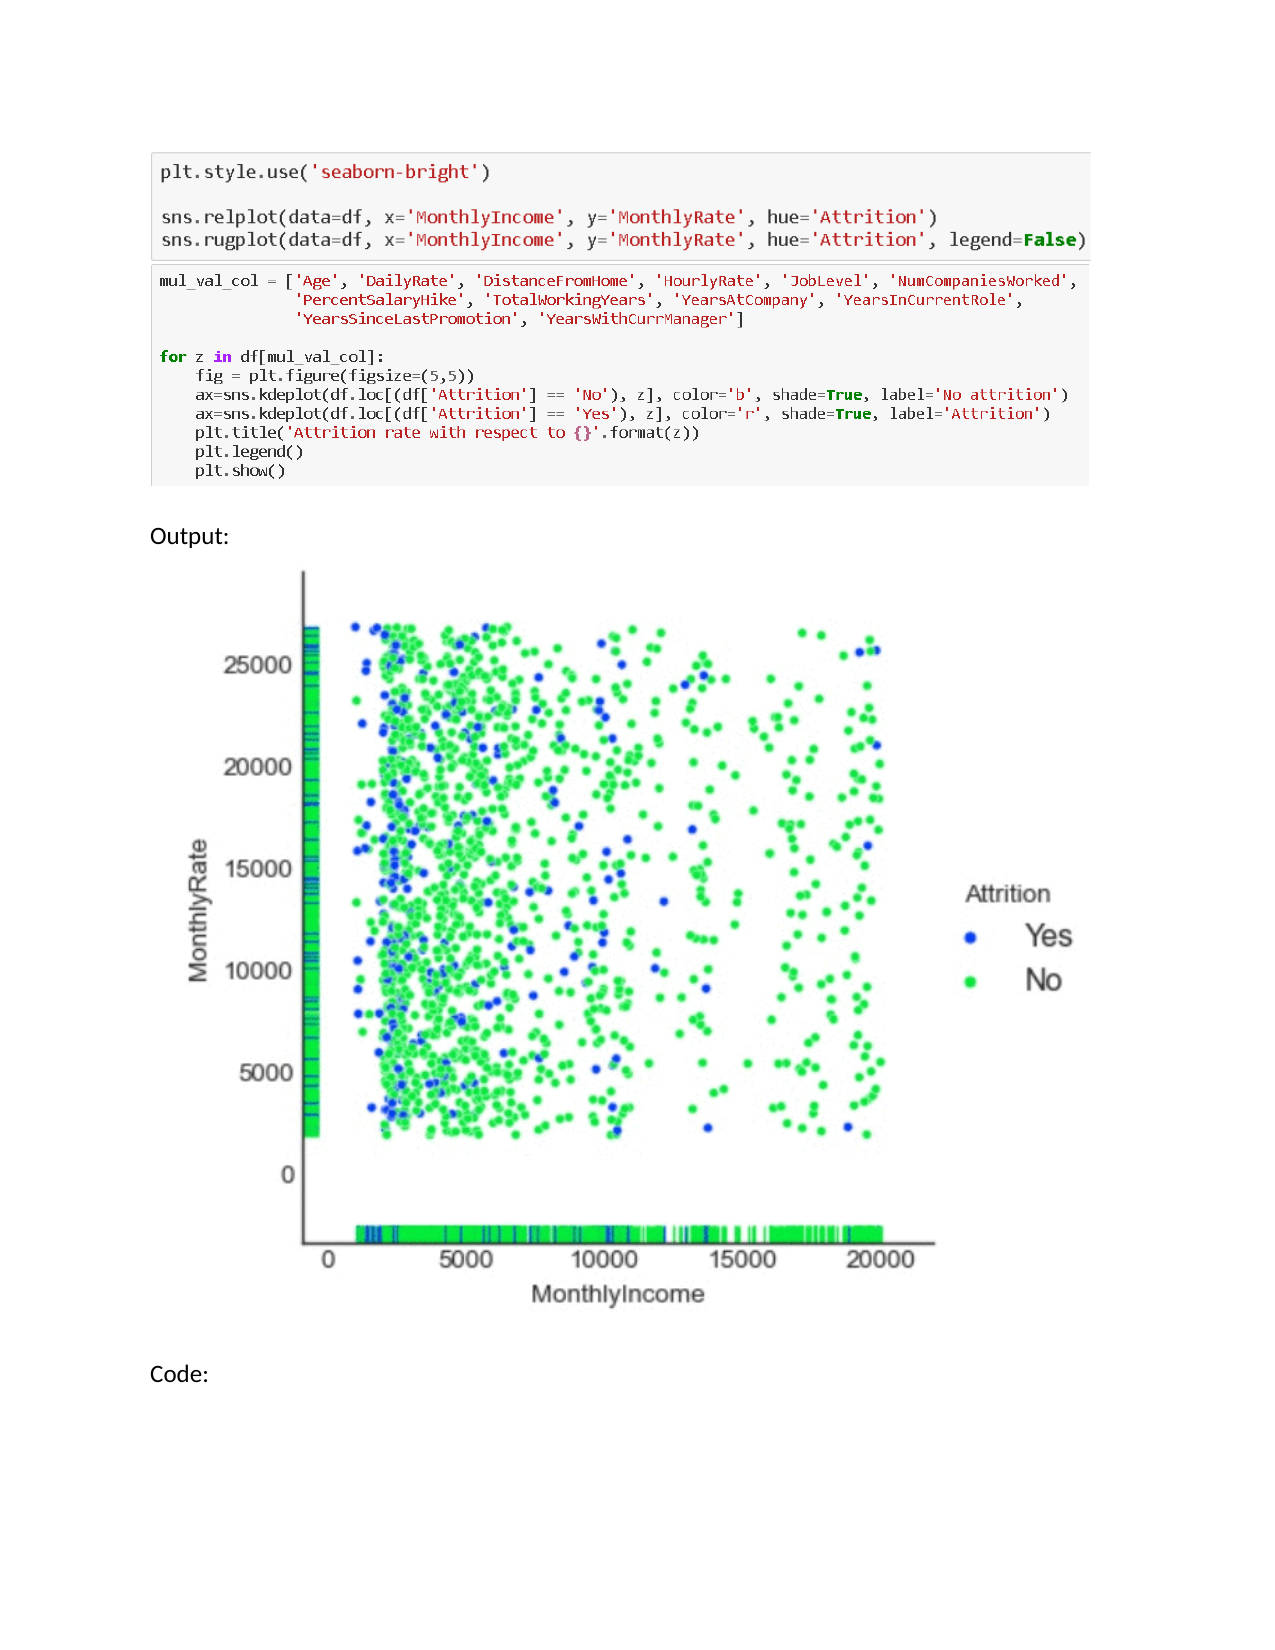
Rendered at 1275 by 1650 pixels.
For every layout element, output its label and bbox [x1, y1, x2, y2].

picture [150, 552, 1091, 1325]
picture [150, 150, 1091, 261]
text [150, 150, 1125, 1389]
picture [150, 262, 1089, 486]
